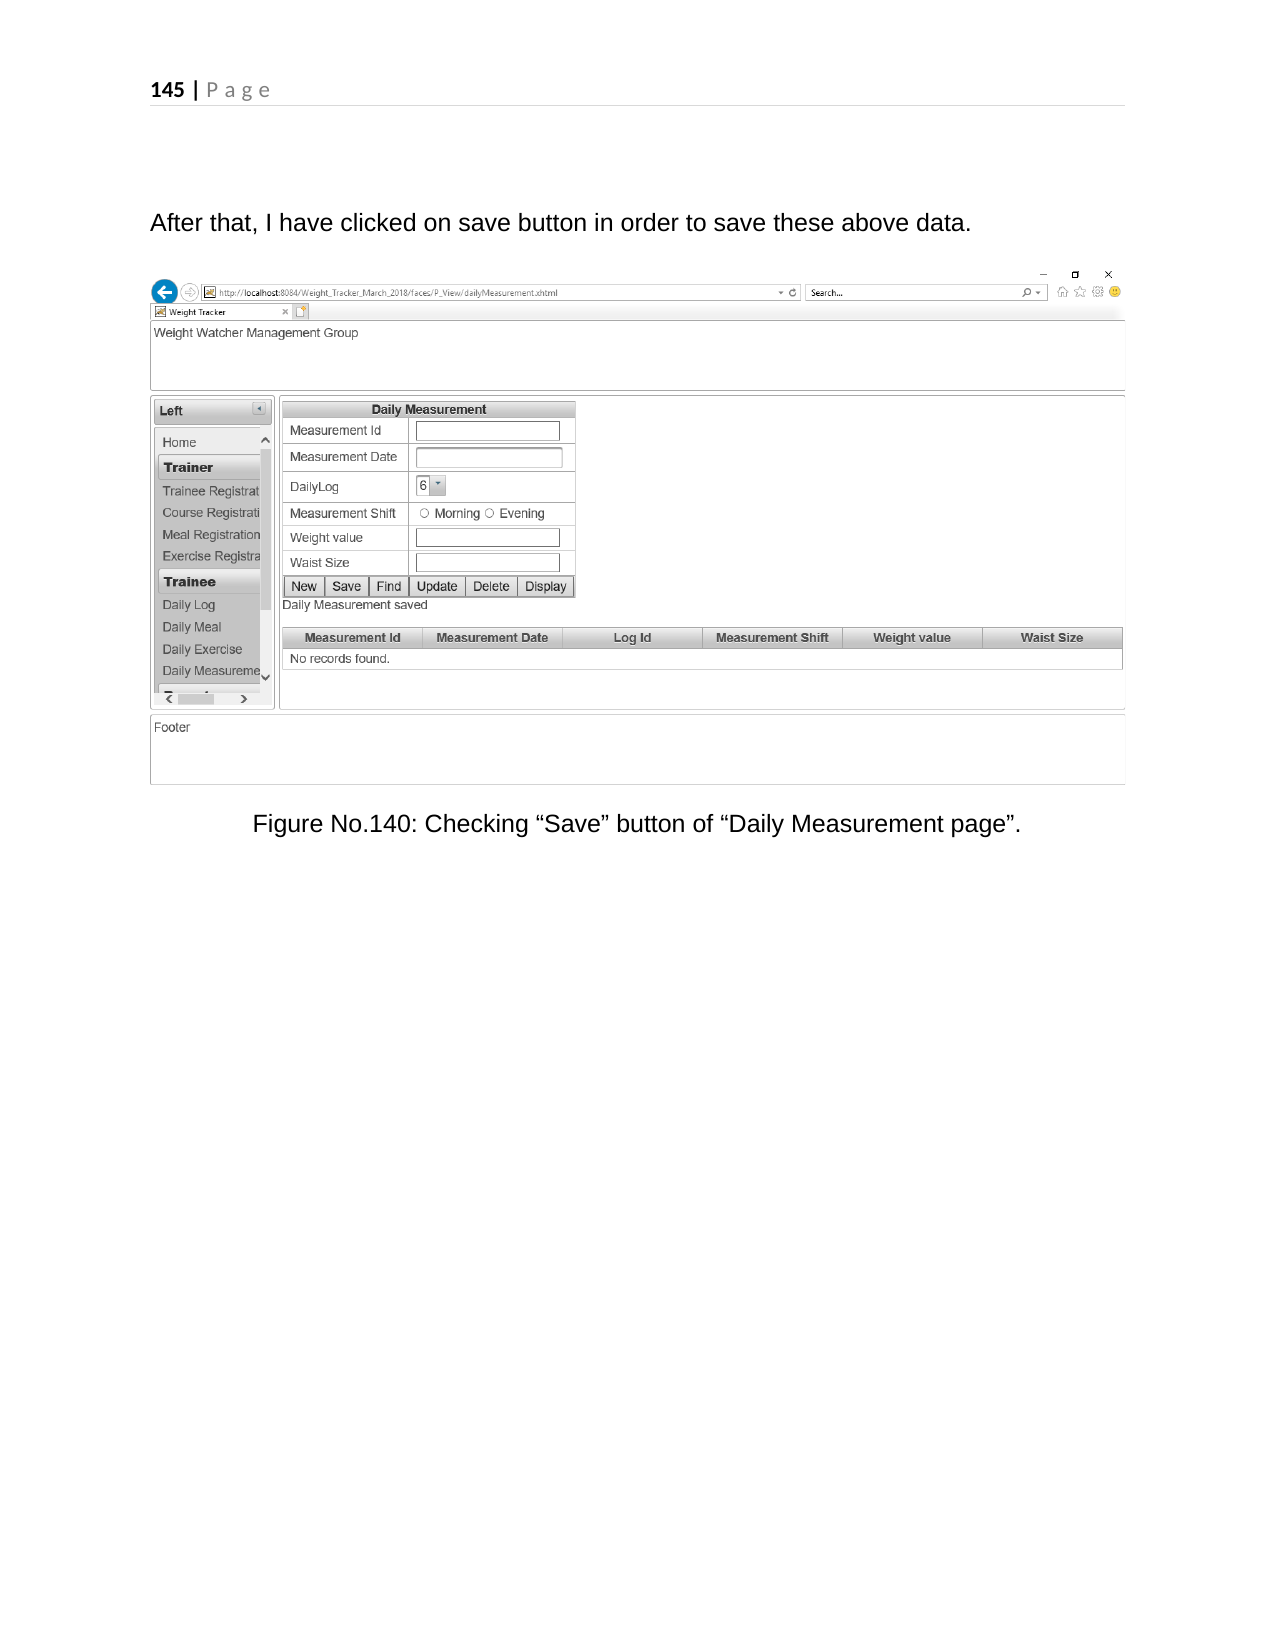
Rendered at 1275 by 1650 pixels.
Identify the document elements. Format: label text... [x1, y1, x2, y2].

text Figure No.140: Checking “Save” button of “Daily Measurement page”. [150, 809, 1125, 837]
text After that, I have clicked on save button in order to save these above data. [150, 207, 1125, 236]
picture [150, 265, 1125, 785]
